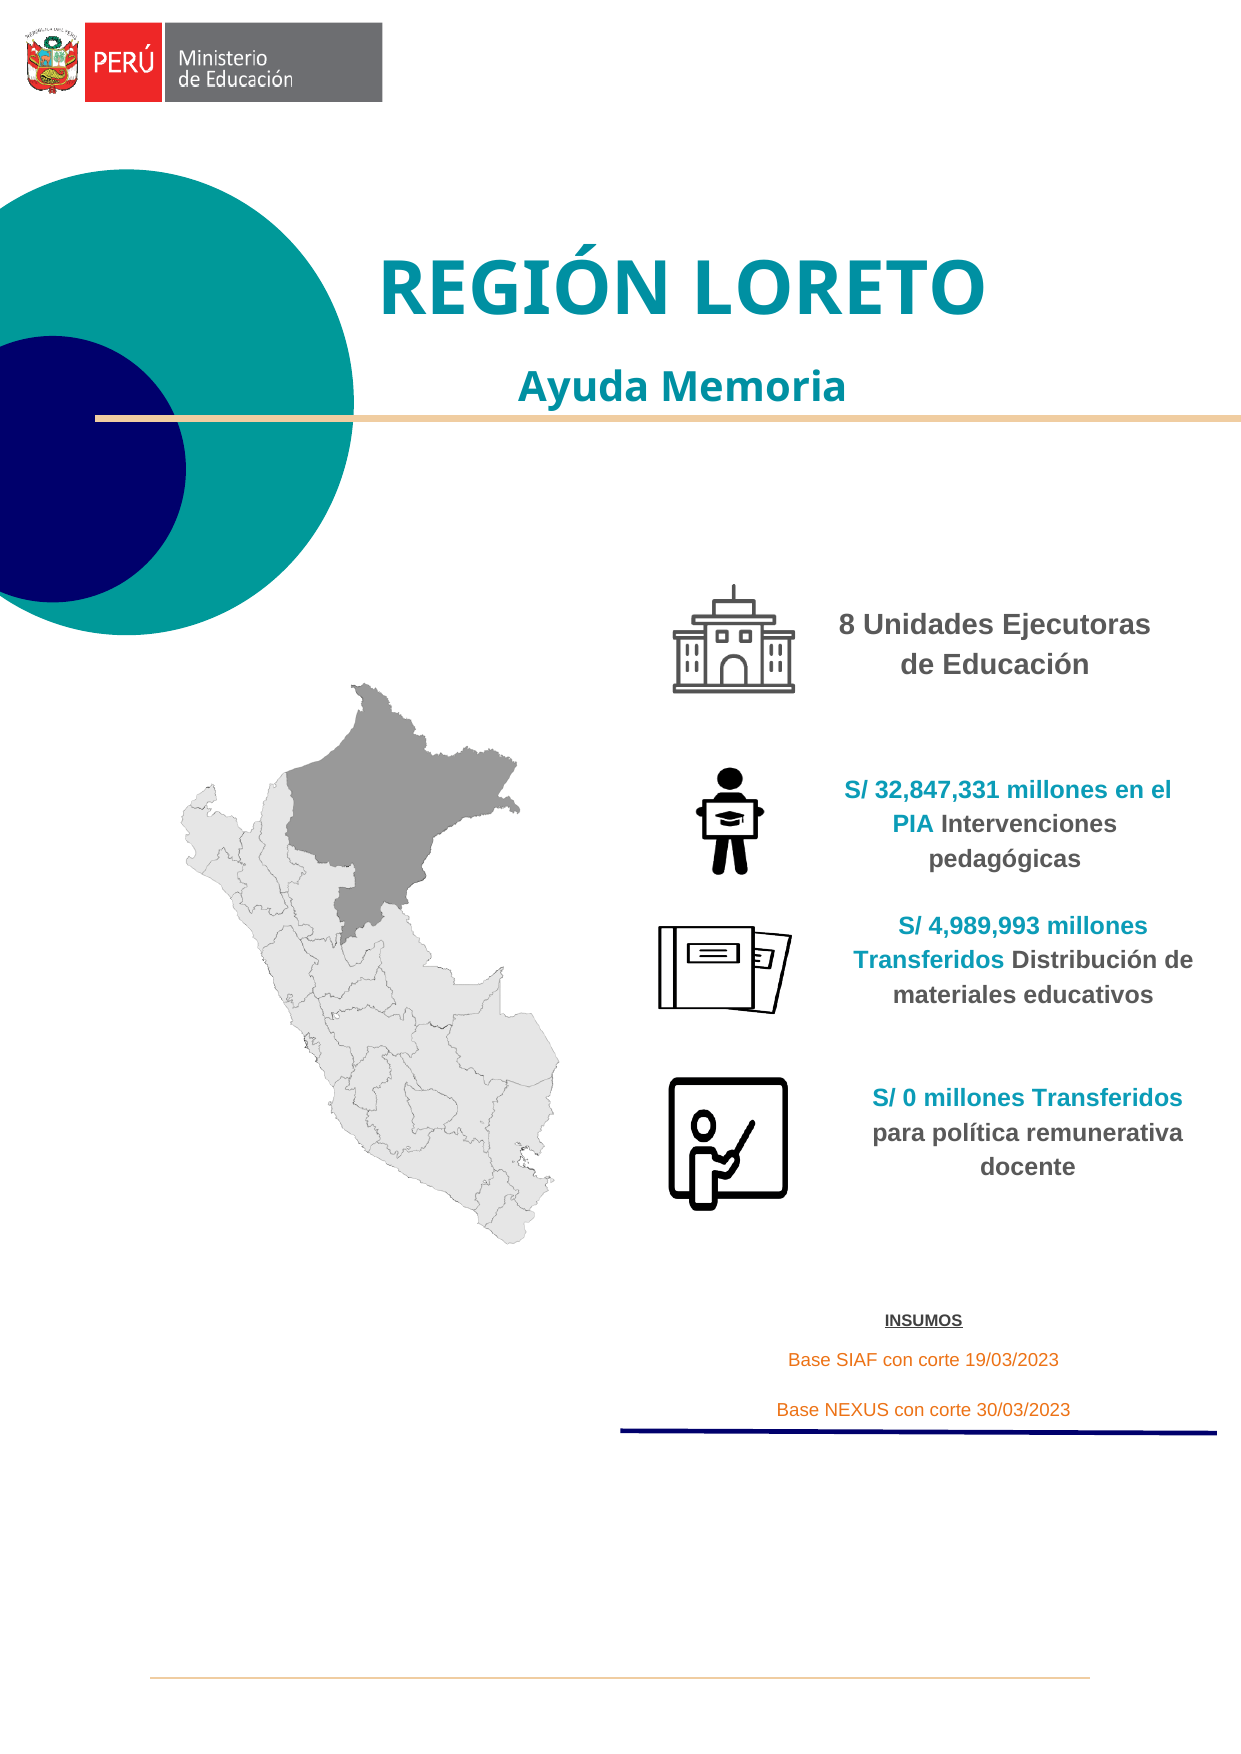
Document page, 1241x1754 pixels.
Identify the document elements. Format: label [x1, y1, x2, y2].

picture [646, 1045, 801, 1227]
picture [150, 675, 586, 1255]
picture [617, 913, 816, 1021]
picture [21, 28, 81, 98]
picture [179, 50, 292, 87]
picture [664, 749, 793, 894]
